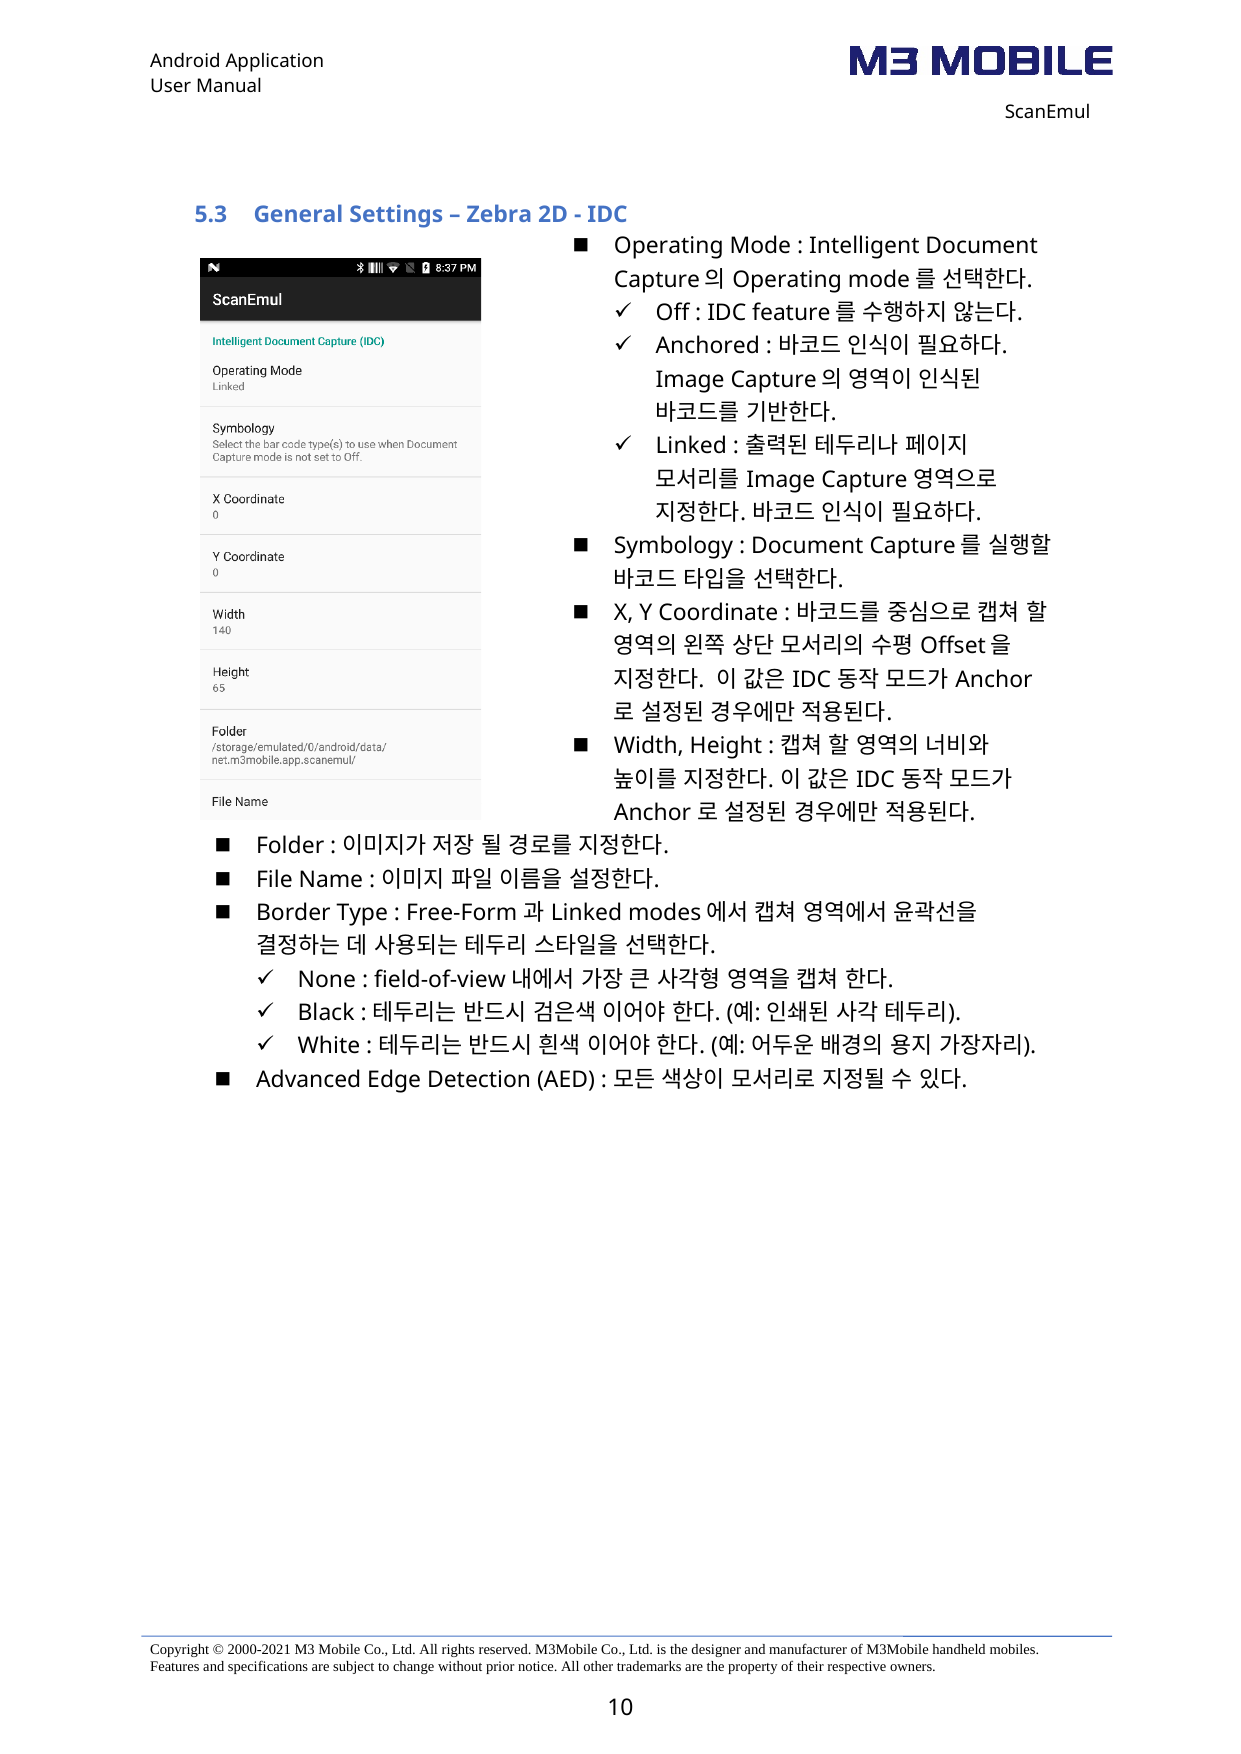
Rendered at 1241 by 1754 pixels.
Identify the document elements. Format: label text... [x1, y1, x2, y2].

table_cell Folder : 이미지가 저장 될 경로를 지정한다. File Name : 이미지 파일 이름을 설정한다. Border Type : Free-Form 과 Linked modes에서 캡쳐 영역에서 윤곽선을 결정하는 데 사용되는 테두리 스타일을 선택한다. None : field-of-view 내에서 가장 큰 사각형 영역을 캡쳐 한다. Black : 테두리는 반드시 검은색 이어야 한다. (예: 인쇄된 사각 테두리). White : 테두리는 반드시 흰색 이어야 한다. (예: 어두운 배경의 용지 가장자리). Advanced Edge Detection (AED) : 모든 색상이 모서리로 지정될 수 있다. [161, 827, 1068, 1094]
table_header [161, 229, 519, 827]
picture [850, 46, 1113, 75]
picture [199, 258, 482, 820]
table_header Operating Mode : Intelligent Document Capture의 Operating mode를 선택한다. Off : IDC feature를 수행하지 않는다. Anchored : 바코드 인식이 필요하다. Image Capture의 영역이 인식된 바코드를 기반한다. Linked : 출력된 테두리나 페이지 모서리를 Image Capture 영역으로 지정한다. 바코드 인식이 필요하다. Symbology : Document Capture를 실행할 바코드 타입을 선택한다. X, Y Coordinate : 바코드를 중심으로 캡쳐 할 영역의 왼쪽 상단 모서리의 수평 Offset을 지정한다. 이 값은 IDC 동작 모드가 Anchor 로 설정된 경우에만 적용된다. Width, Height : 캡쳐 할 영역의 너비와 높이를 지정한다. 이 값은 IDC 동작 모드가 Anchor 로 설정된 경우에만 적용된다. [519, 229, 1068, 827]
subtitle General Settings – Zebra 2D - IDC [194, 198, 1090, 229]
